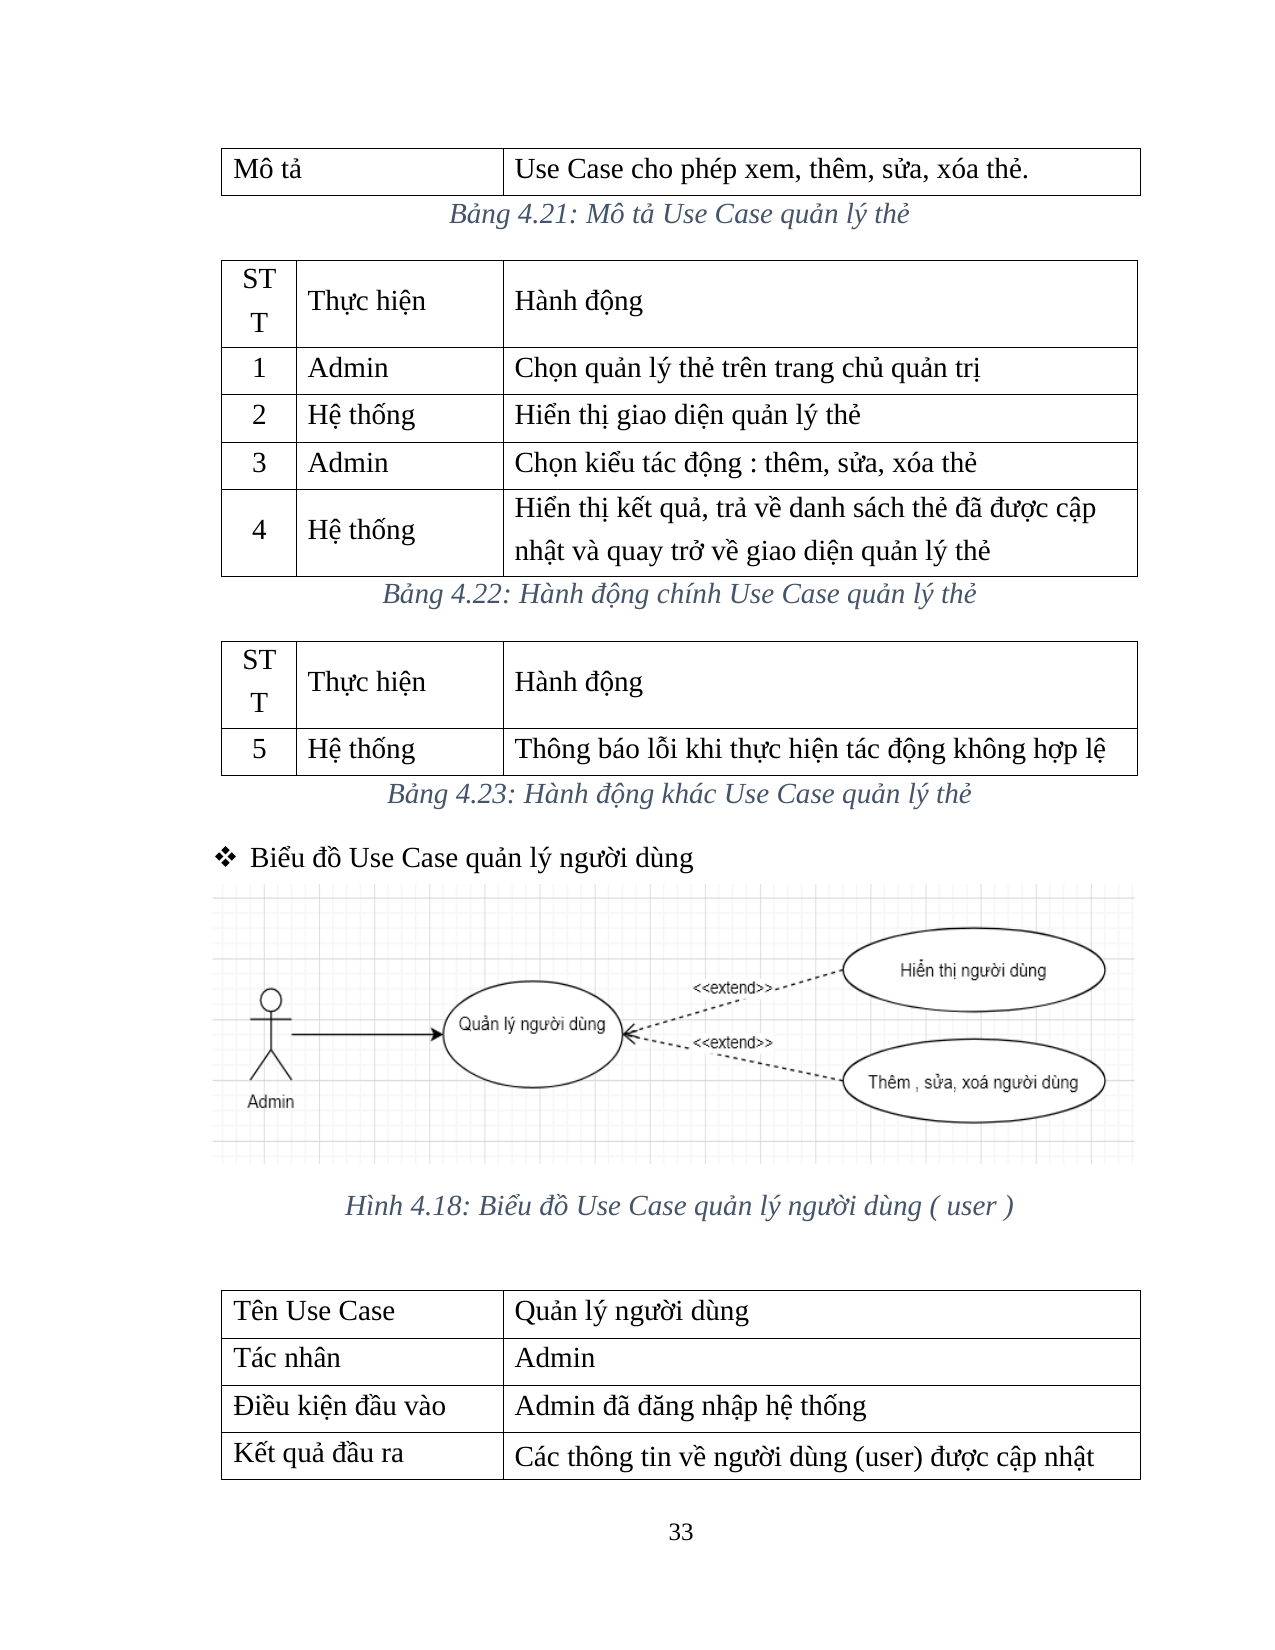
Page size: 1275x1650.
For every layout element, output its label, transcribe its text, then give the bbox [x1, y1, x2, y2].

table_cell Hiển thị giao diện quản lý thẻ [504, 395, 1137, 442]
table_cell Mô tả [222, 149, 503, 195]
table_cell 4 [222, 490, 296, 576]
table_cell Kết quả đầu ra [222, 1433, 503, 1479]
table_cell Admin [297, 443, 503, 489]
table_header Hành động [504, 642, 1137, 728]
picture [212, 884, 1135, 1164]
text Bảng 4.21: Mô tả Use Case quản lý thẻ [175, 196, 1186, 229]
table_cell 5 [222, 729, 296, 775]
table_cell Chọn kiểu tác động : thêm, sửa, xóa thẻ [504, 443, 1137, 489]
table_cell Hệ thống [297, 395, 503, 442]
table_cell Hệ thống [297, 729, 503, 775]
table_cell Admin [504, 1339, 1140, 1385]
table_cell 3 [222, 443, 296, 489]
table_header Tên Use Case [222, 1291, 503, 1337]
table_cell Tác nhân [222, 1339, 503, 1385]
table_cell Thông báo lỗi khi thực hiện tác động không hợp lệ [504, 729, 1137, 775]
text Hình 4.18: Biểu đồ Use Case quản lý người dùng ( user ) [175, 1188, 1186, 1222]
table_header Hành động [504, 261, 1137, 347]
table_cell Điều kiện đầu vào [222, 1386, 503, 1432]
table_header Quản lý người dùng [504, 1291, 1140, 1337]
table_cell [504, 1433, 1140, 1479]
list Biểu đồ Use Case quản lý người dùng [212, 840, 1186, 874]
table_header STT [222, 642, 296, 728]
table_cell 1 [222, 348, 296, 394]
table_header STT [222, 261, 296, 347]
table_cell Use Case cho phép xem, thêm, sửa, xóa thẻ. [504, 149, 1140, 195]
table_header Thực hiện [297, 261, 503, 347]
table_cell Hiển thị kết quả, trả về danh sách thẻ đã được cập nhật và quay trở về giao diện quản lý thẻ [504, 490, 1137, 576]
table_cell Hệ thống [297, 490, 503, 576]
table_header Thực hiện [297, 642, 503, 728]
text Bảng 4.22: Hành động chính Use Case quản lý thẻ [175, 577, 1186, 610]
table_cell Admin [297, 348, 503, 394]
table_cell Admin đã đăng nhập hệ thống [504, 1386, 1140, 1432]
text Bảng 4.23: Hành động khác Use Case quản lý thẻ [175, 776, 1186, 809]
table_cell Chọn quản lý thẻ trên trang chủ quản trị [504, 348, 1137, 394]
table_cell 2 [222, 395, 296, 442]
